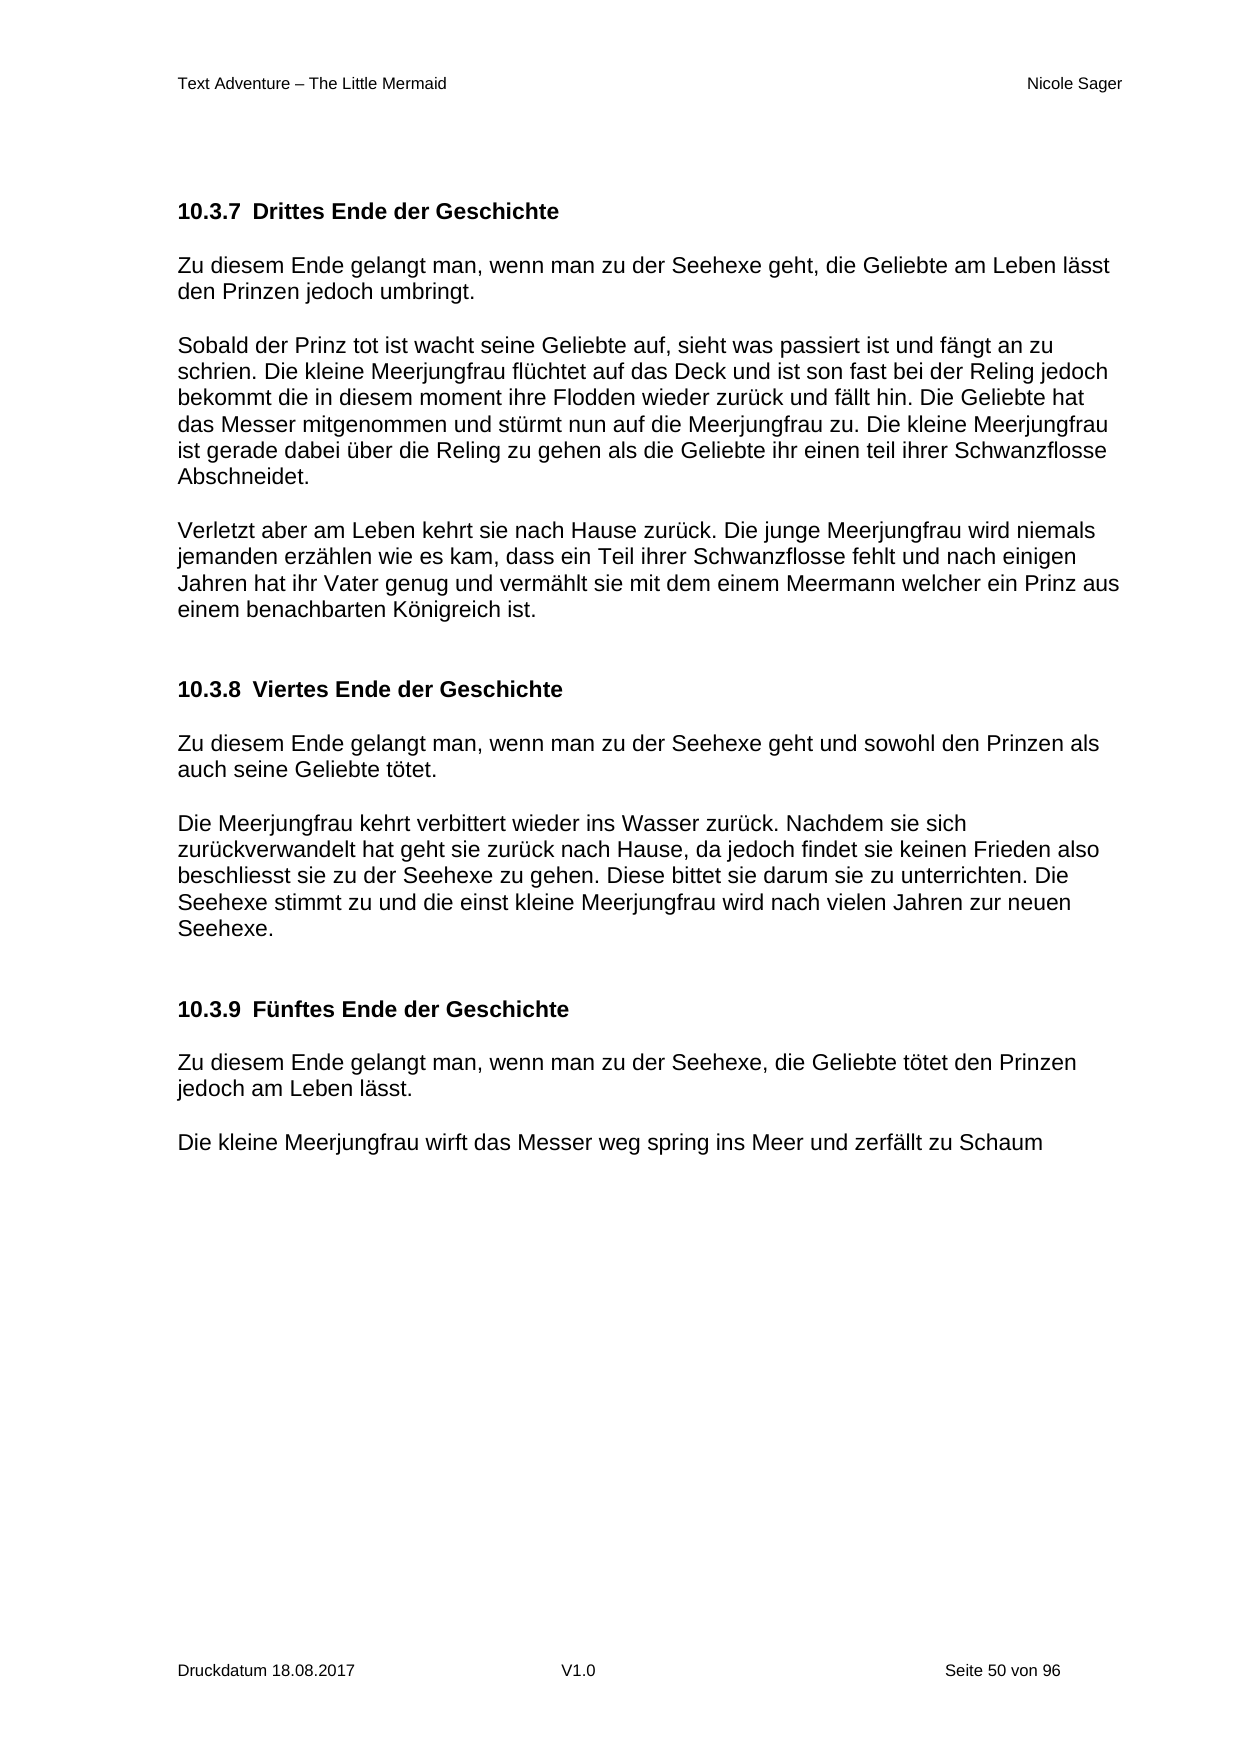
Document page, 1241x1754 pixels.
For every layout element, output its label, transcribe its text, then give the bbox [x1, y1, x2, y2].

text Sobald der Prinz tot ist wacht seine Geliebte auf, sieht was passiert ist und fängt an zu schrien. Die kleine Meerjungfrau flüchtet auf das Deck und ist son fast bei der Reling jedoch bekommt die in diesem moment ihre Flodden wieder zurück und fällt hin. Die Geliebte hat das Messer mitgenommen und stürmt nun auf die Meerjungfrau zu. Die kleine Meerjungfrau ist gerade dabei über die Reling zu gehen als die Geliebte ihr einen teil ihrer Schwanzflosse Abschneidet. [177, 332, 1122, 490]
text Die kleine Meerjungfrau wirft das Messer weg spring ins Meer und zerfällt zu Schaum [177, 1129, 1122, 1155]
text Zu diesem Ende gelangt man, wenn man zu der Seehexe geht, die Geliebte am Leben lässt den Prinzen jedoch umbringt. [177, 252, 1122, 304]
subtitle Drittes Ende der Geschichte [177, 198, 1122, 225]
text Verletzt aber am Leben kehrt sie nach Hause zurück. Die junge Meerjungfrau wird niemals jemanden erzählen wie es kam, dass ein Teil ihrer Schwanzflosse fehlt und nach einigen Jahren hat ihr Vater genug und vermählt sie mit dem einem Meermann welcher ein Prinz aus einem benachbarten Königreich ist. [177, 517, 1122, 622]
text Die Meerjungfrau kehrt verbittert wieder ins Wasser zurück. Nachdem sie sich zurückverwandelt hat geht sie zurück nach Hause, da jedoch findet sie keinen Frieden also beschliesst sie zu der Seehexe zu gehen. Diese bittet sie darum sie zu unterrichten. Die Seehexe stimmt zu und die einst kleine Meerjungfrau wird nach vielen Jahren zur neuen Seehexe. [177, 809, 1122, 941]
subtitle Fünftes Ende der Geschichte [177, 996, 1122, 1022]
text Zu diesem Ende gelangt man, wenn man zu der Seehexe, die Geliebte tötet den Prinzen jedoch am Leben lässt. [177, 1049, 1122, 1102]
subtitle Viertes Ende der Geschichte [177, 676, 1122, 703]
text Zu diesem Ende gelangt man, wenn man zu der Seehexe geht und sowohl den Prinzen als auch seine Geliebte tötet. [177, 730, 1122, 782]
